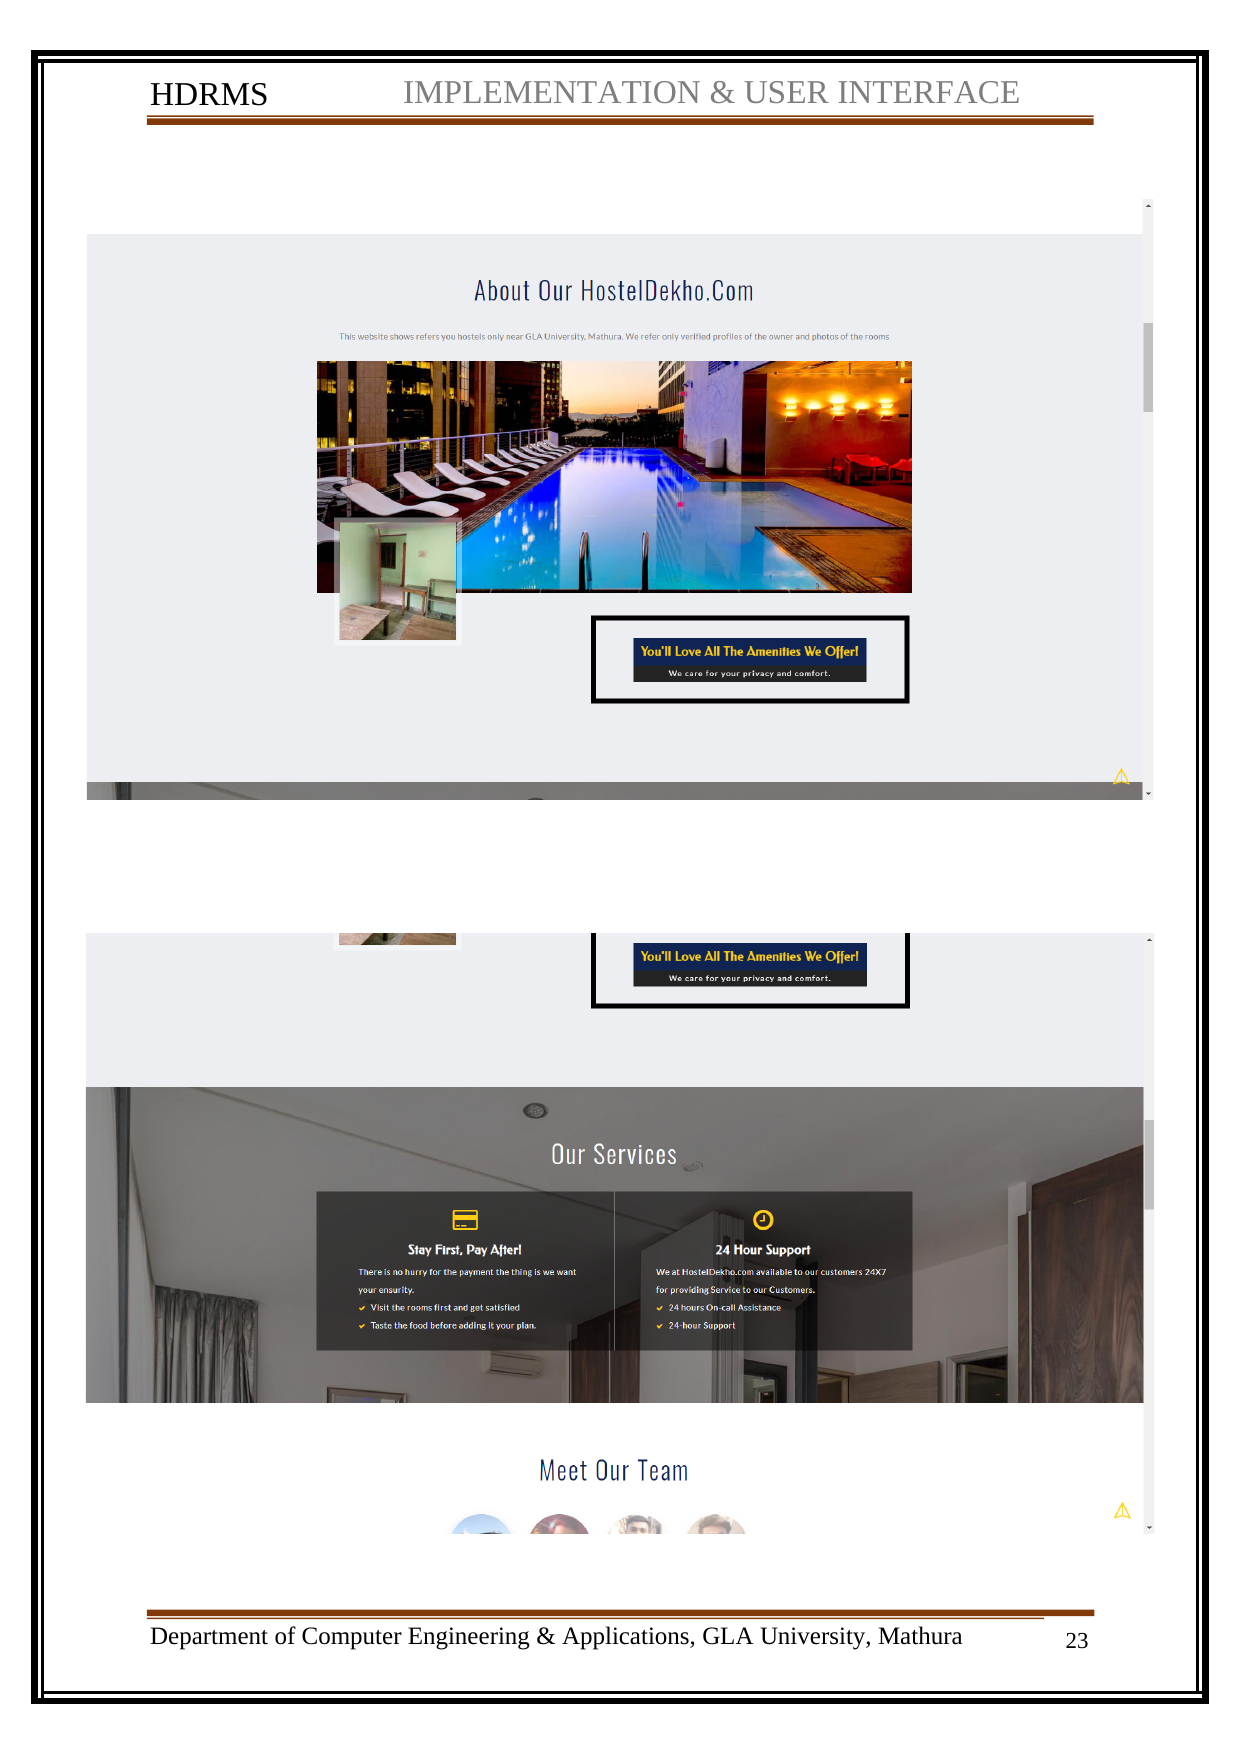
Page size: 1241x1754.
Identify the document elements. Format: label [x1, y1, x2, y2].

picture [85, 933, 1155, 1534]
picture [86, 199, 1154, 800]
